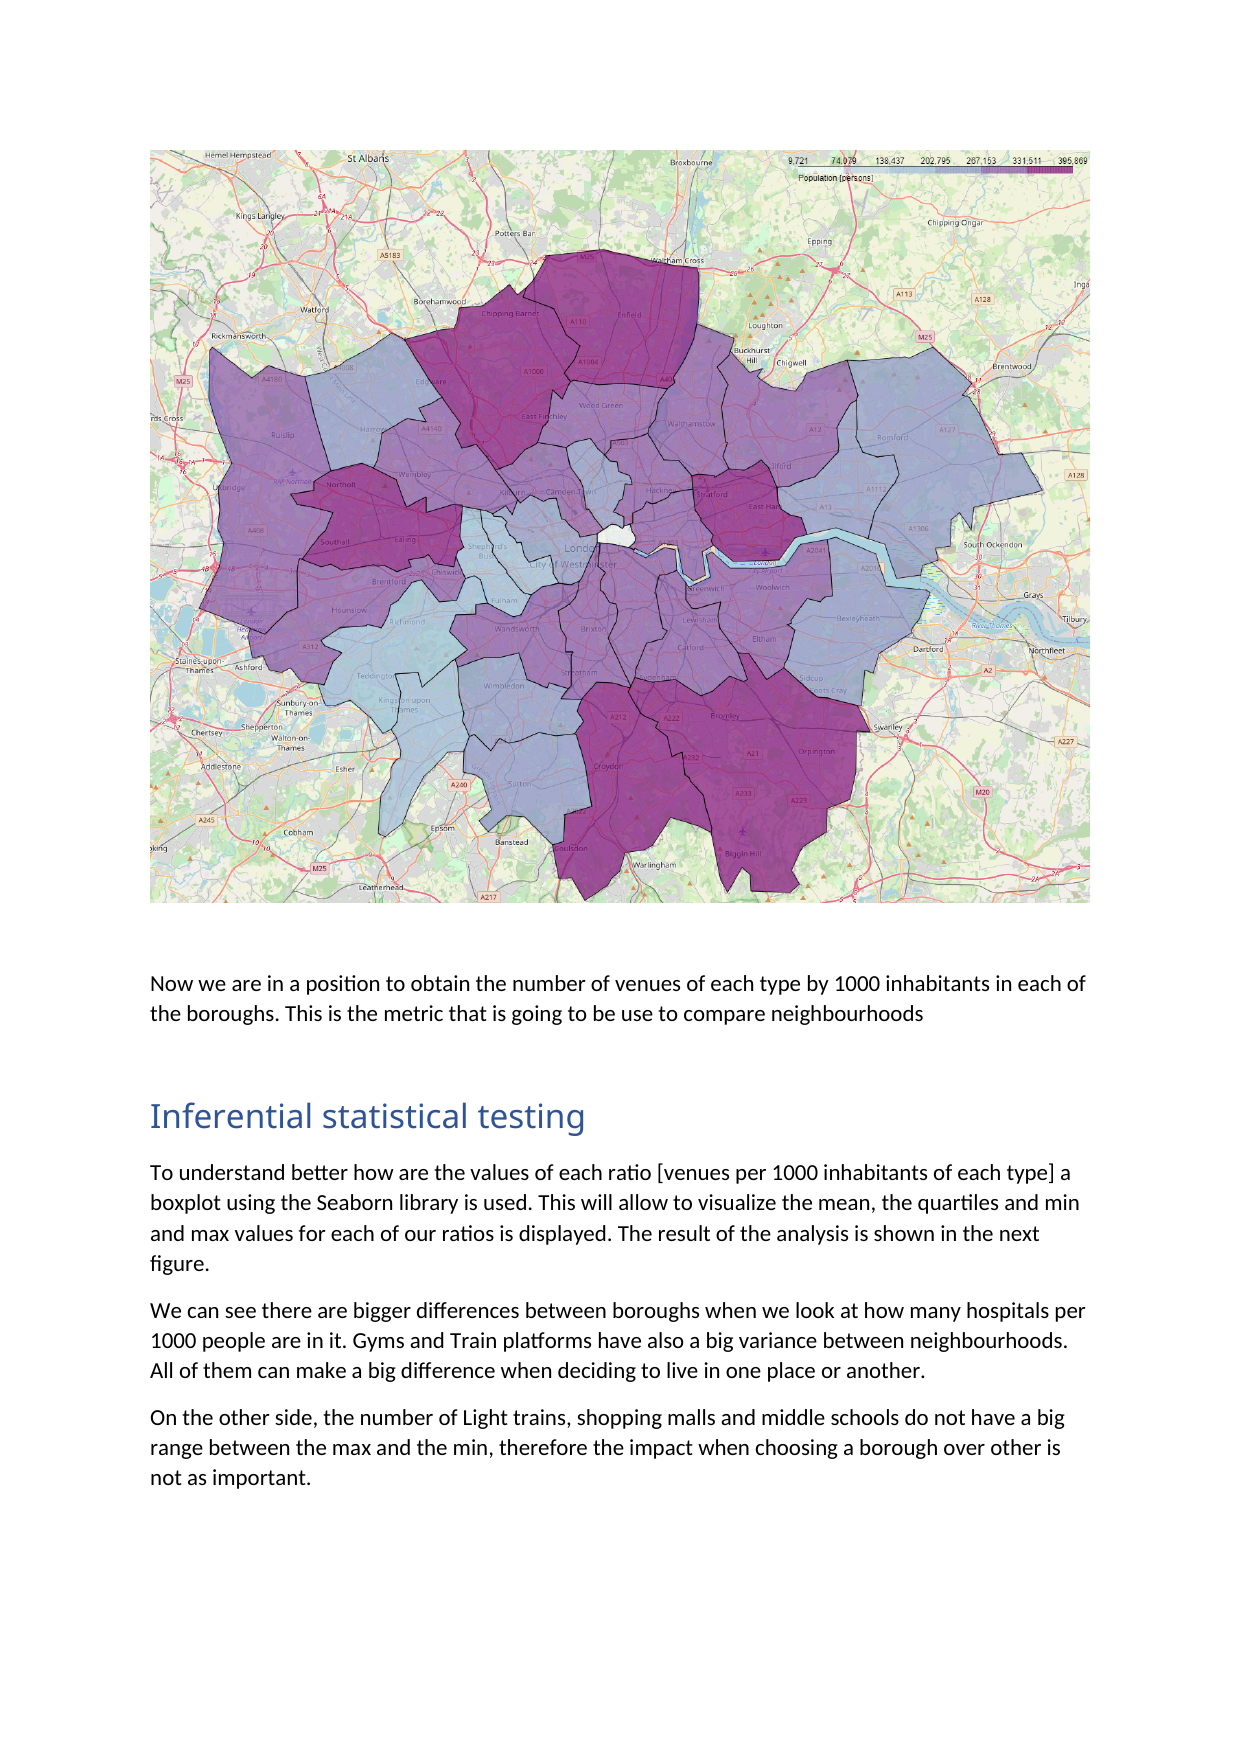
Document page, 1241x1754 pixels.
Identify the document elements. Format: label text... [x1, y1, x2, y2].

picture [150, 150, 1091, 903]
text Now we are in a position to obtain the number of venues of each type by 1000 inhabitants in each of the boroughs. This is the metric that is going to be use to compare neighbourhoods [150, 969, 1090, 1027]
text To understand better how are the values of each ratio [venues per 1000 inhabitants of each type] a boxplot using the Seaborn library is used. This will allow to visualize the mean, the quartiles and min and max values for each of our ratios is displayed. The result of the analysis is shown in the next figure. [150, 1158, 1090, 1277]
text We can see there are bigger differences between boroughs when we look at how many hospitals per 1000 people are in it. Gyms and Train platforms have also a big variance between neighbourhoods. All of them can make a big difference when deciding to live in one place or another. [150, 1296, 1090, 1384]
text Inferential statistical testing [150, 1093, 1090, 1138]
text On the other side, the number of Light trains, shopping malls and middle schools do not have a big range between the max and the min, therefore the impact when choosing a borough over other is not as important. [150, 1403, 1090, 1492]
